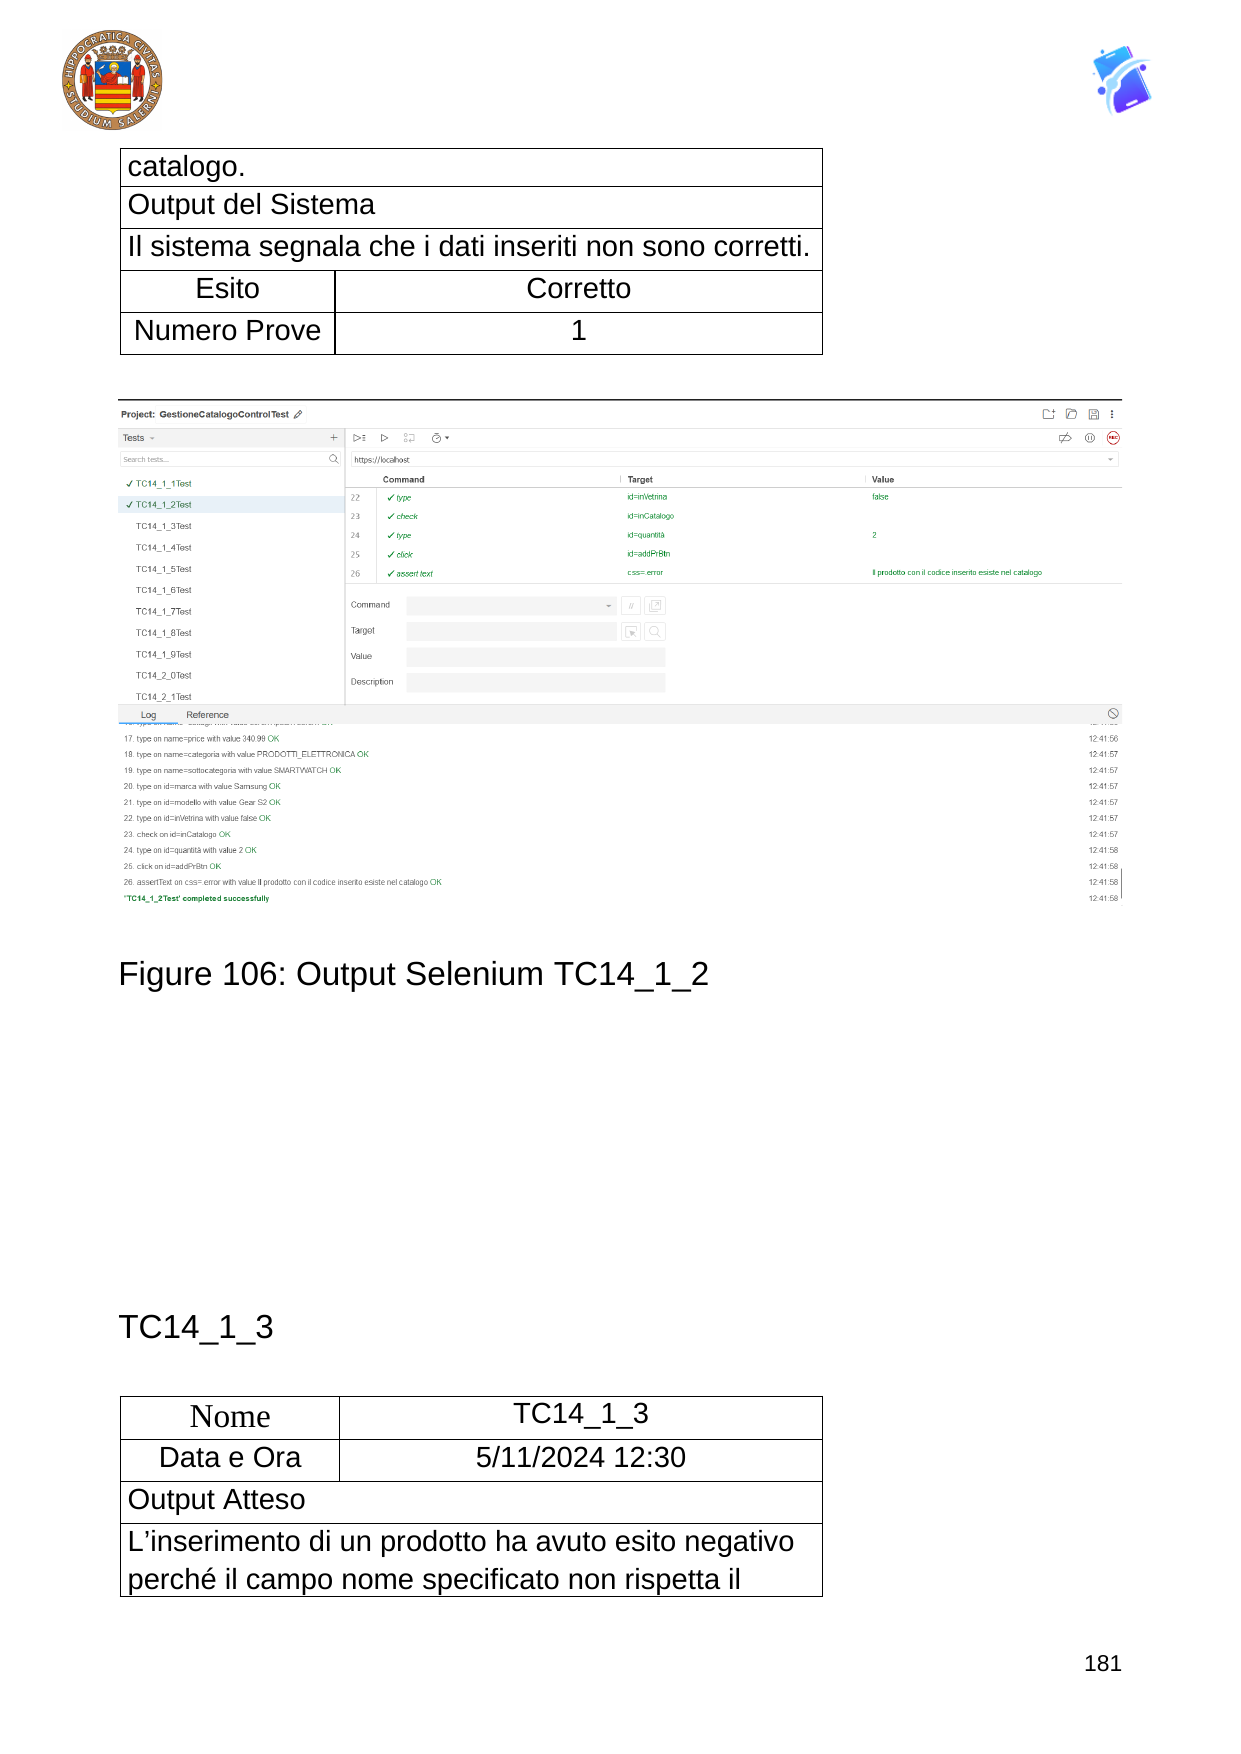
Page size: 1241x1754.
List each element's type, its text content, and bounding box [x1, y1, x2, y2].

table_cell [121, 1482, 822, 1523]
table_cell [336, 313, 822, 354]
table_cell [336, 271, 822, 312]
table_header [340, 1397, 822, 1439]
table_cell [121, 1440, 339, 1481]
picture [1066, 25, 1178, 147]
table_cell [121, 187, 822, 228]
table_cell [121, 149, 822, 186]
text TC14_1_3 [118, 1307, 1122, 1346]
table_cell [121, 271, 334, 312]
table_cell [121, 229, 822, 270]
picture [118, 399, 1123, 906]
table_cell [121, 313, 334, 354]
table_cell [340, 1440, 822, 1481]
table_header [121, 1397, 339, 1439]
text Figure 106: Output Selenium TC14_1_2 [118, 954, 1122, 992]
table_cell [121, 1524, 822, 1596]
picture [61, 29, 163, 131]
